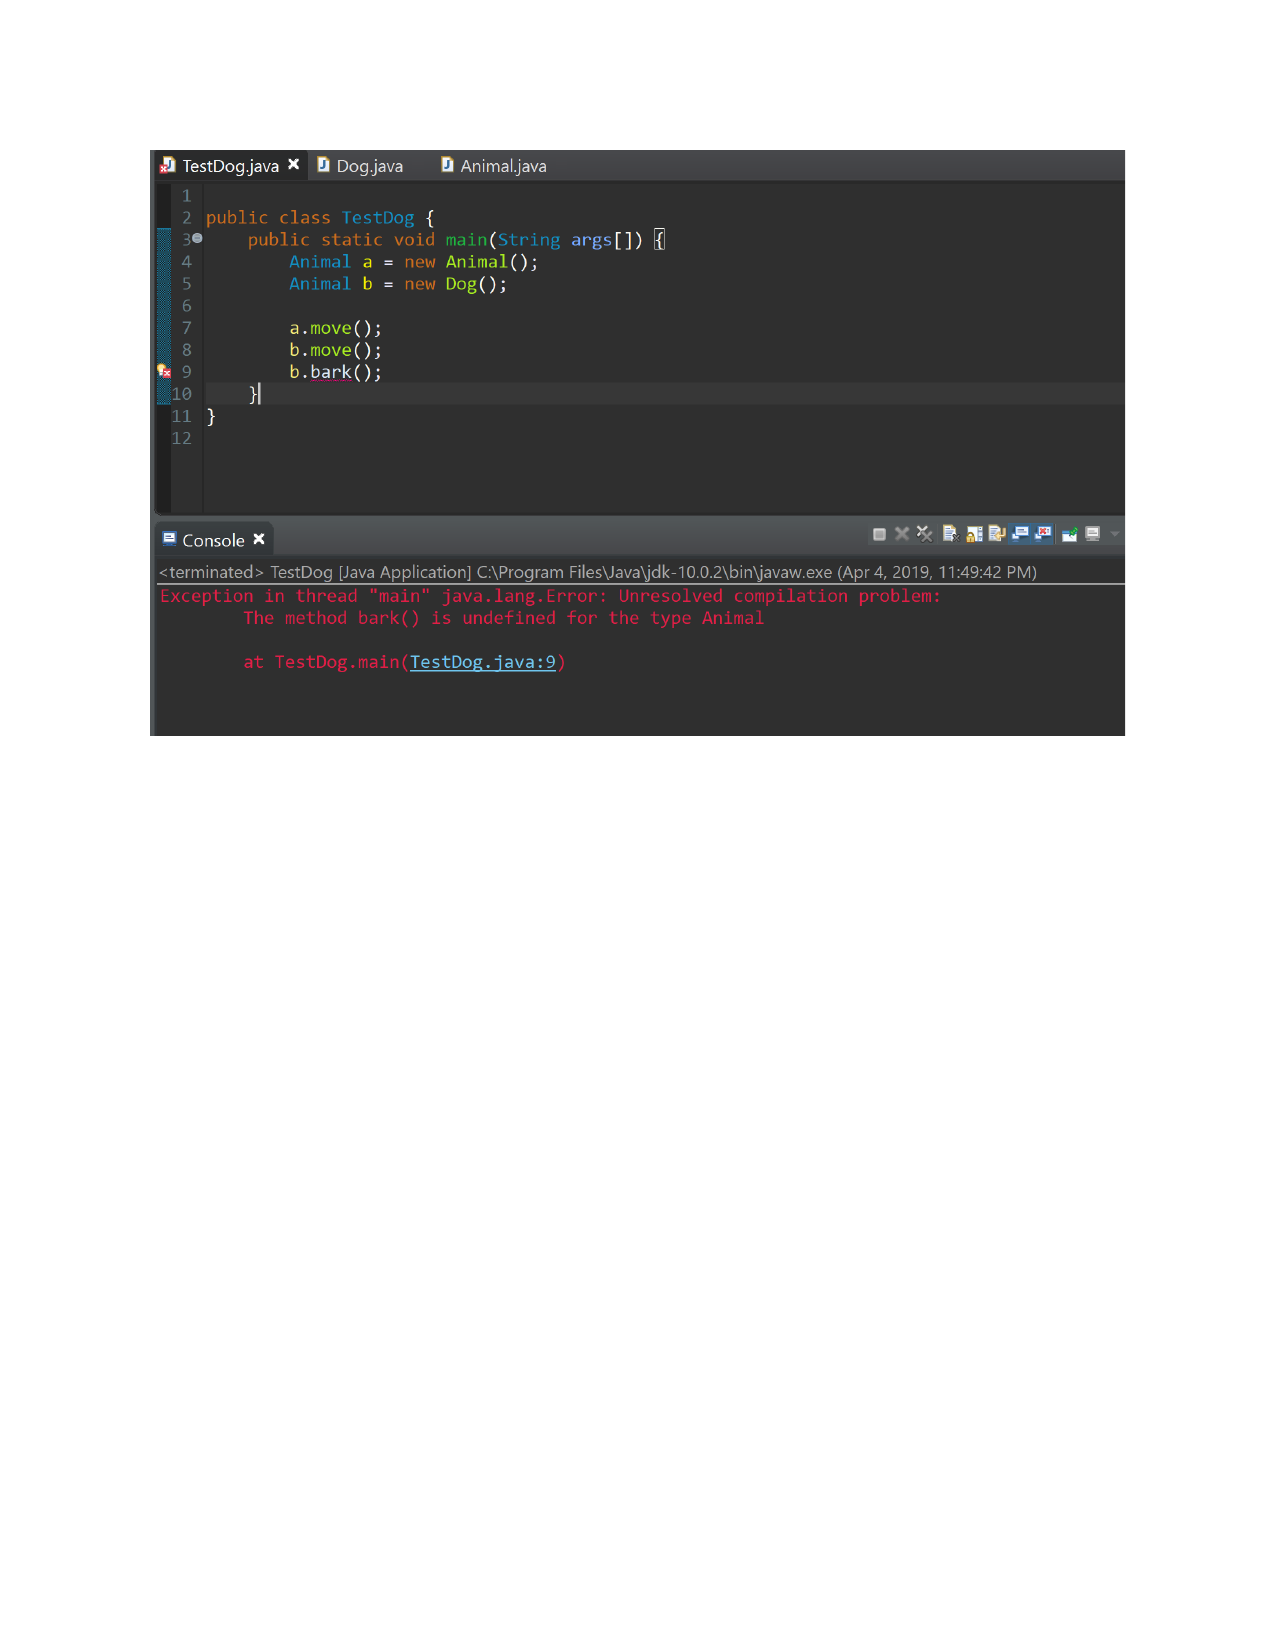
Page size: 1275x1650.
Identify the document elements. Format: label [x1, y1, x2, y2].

picture [150, 150, 1125, 736]
